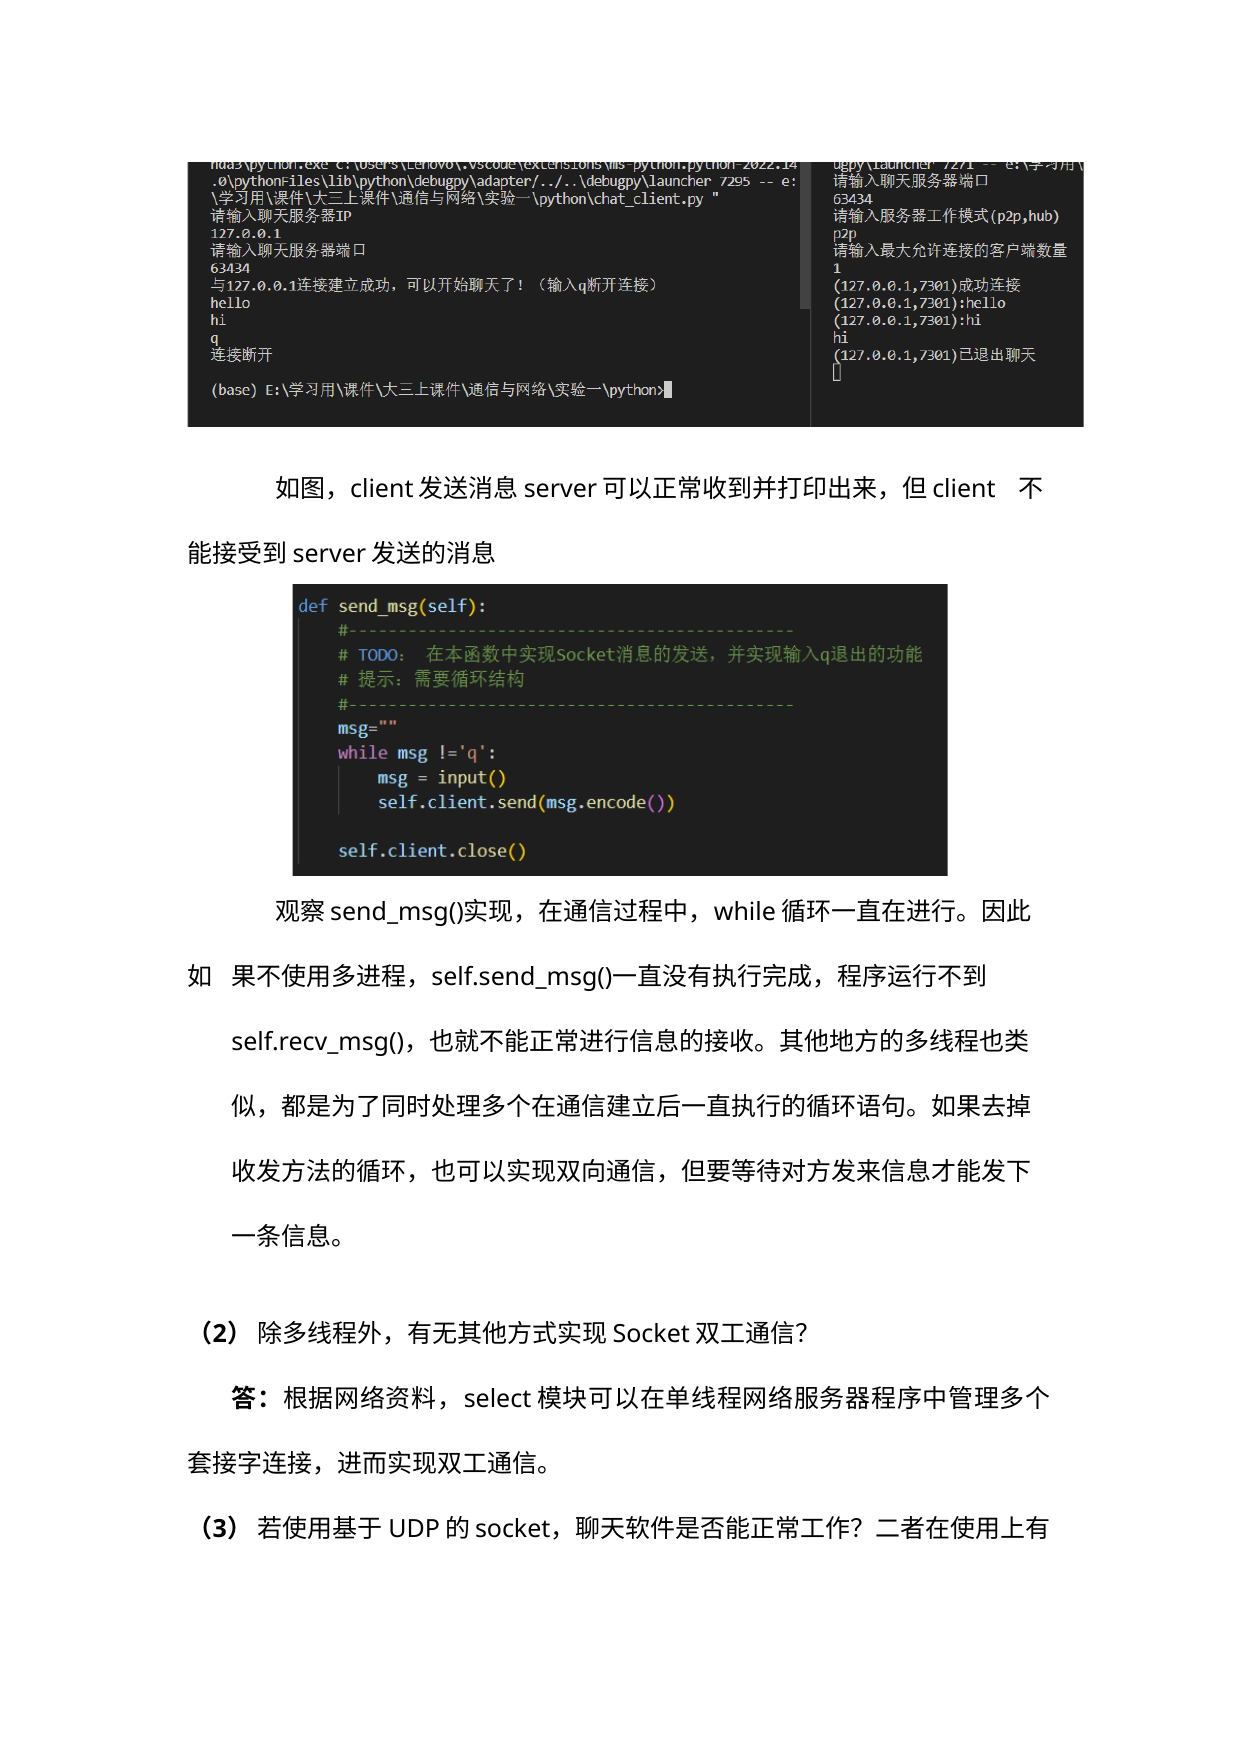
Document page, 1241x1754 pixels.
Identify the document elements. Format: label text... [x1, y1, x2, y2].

text 观察send_msg()实现，在通信过程中，while循环一直在进行。因此如 果不使用多进程，self.send_msg()一直没有执行完成，程序运行不到 self.recv_msg()，也就不能正常进行信息的接收。其他地方的多线程也类 似，都是为了同时处理多个在通信建立后一直执行的循环语句。如果去掉 收发方法的循环，也可以实现双向通信，但要等待对方发来信息才能发下 一条信息。 [187, 877, 1053, 1267]
text 如图，client发送消息server可以正常收到并打印出来，但client 不能接受到server发送的消息 [187, 454, 1053, 584]
text （2） 除多线程外，有无其他方式实现Socket双工通信？ [187, 1299, 1053, 1364]
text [187, 1494, 1053, 1559]
picture [187, 162, 1084, 427]
text 答：根据网络资料，select模块可以在单线程网络服务器程序中管理多个套接字连接，进而实现双工通信。 [187, 1364, 1053, 1494]
picture [292, 584, 948, 876]
